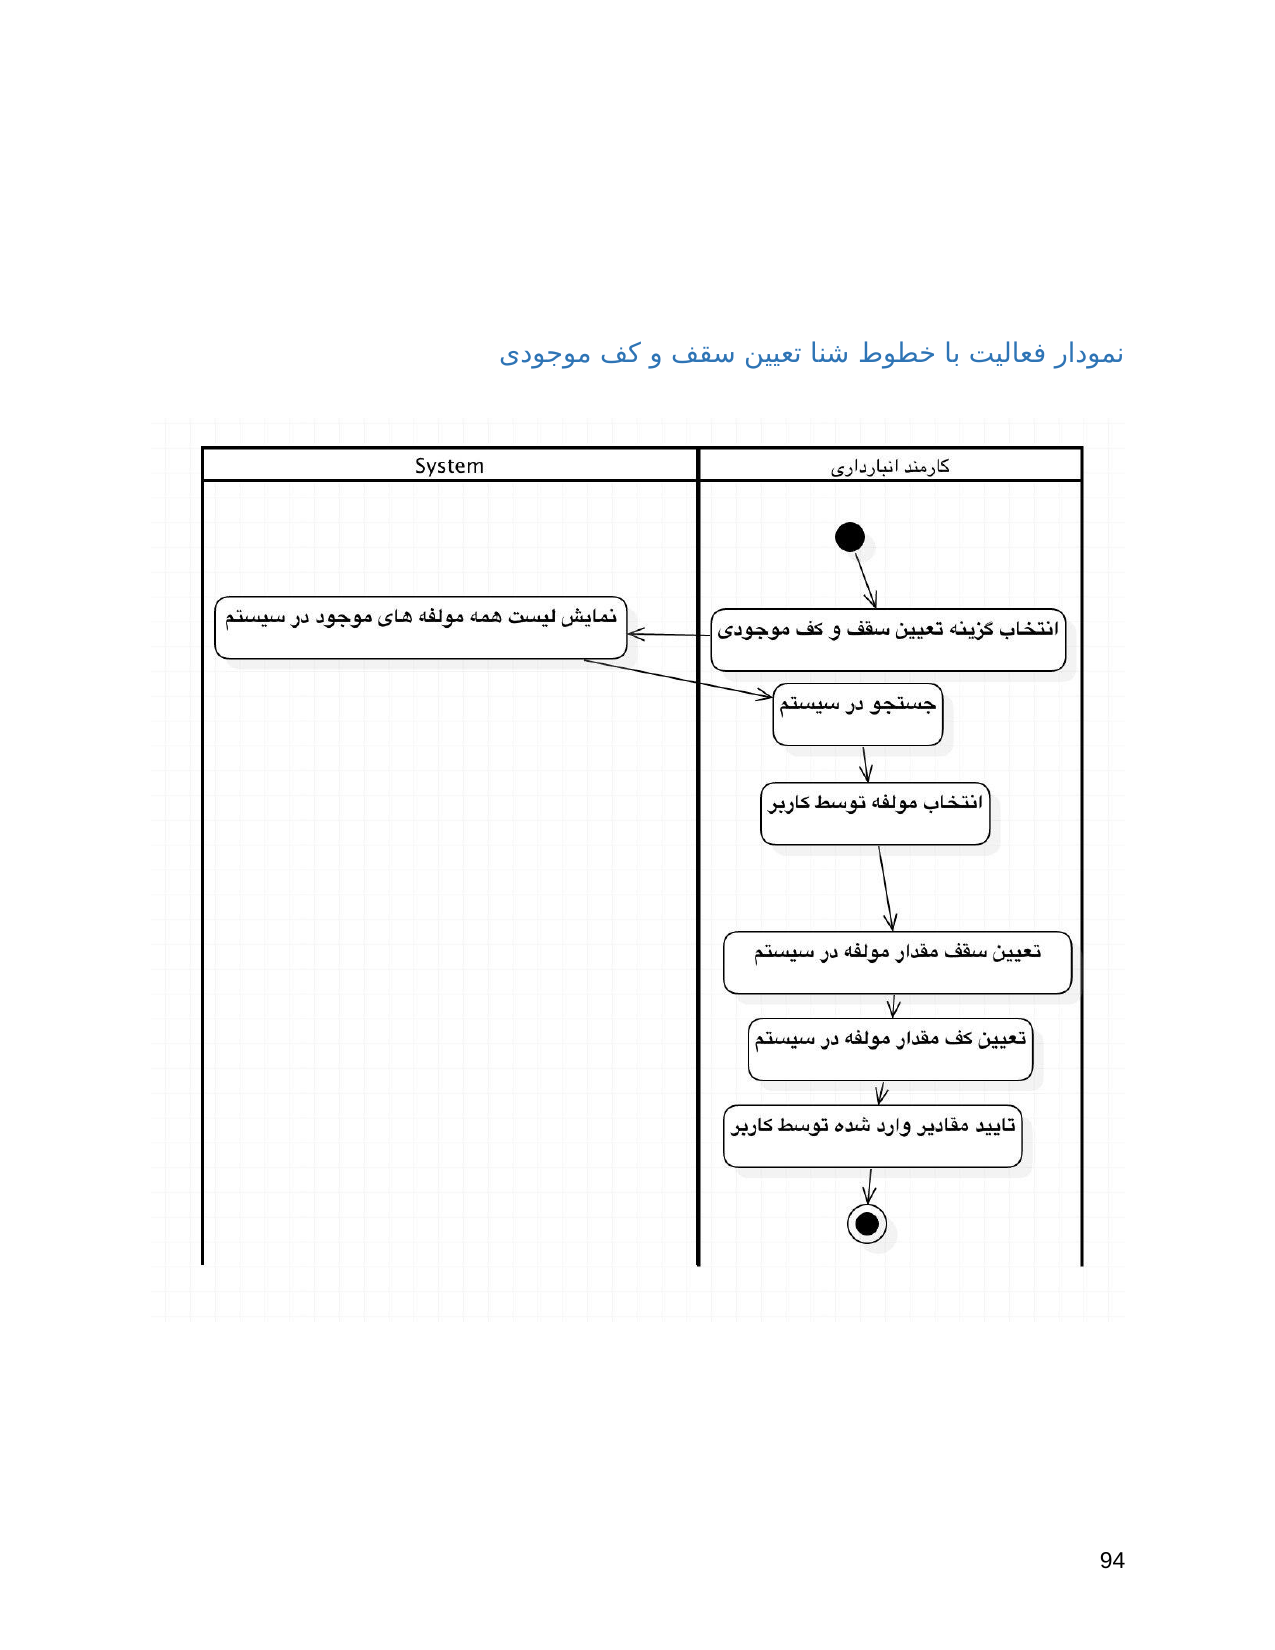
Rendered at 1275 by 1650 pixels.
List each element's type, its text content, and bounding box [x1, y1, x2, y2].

subtitle نمودار فعالیت با خطوط شنا تعیین سقف و کف موجودی [150, 337, 1125, 369]
picture [151, 418, 1125, 1322]
